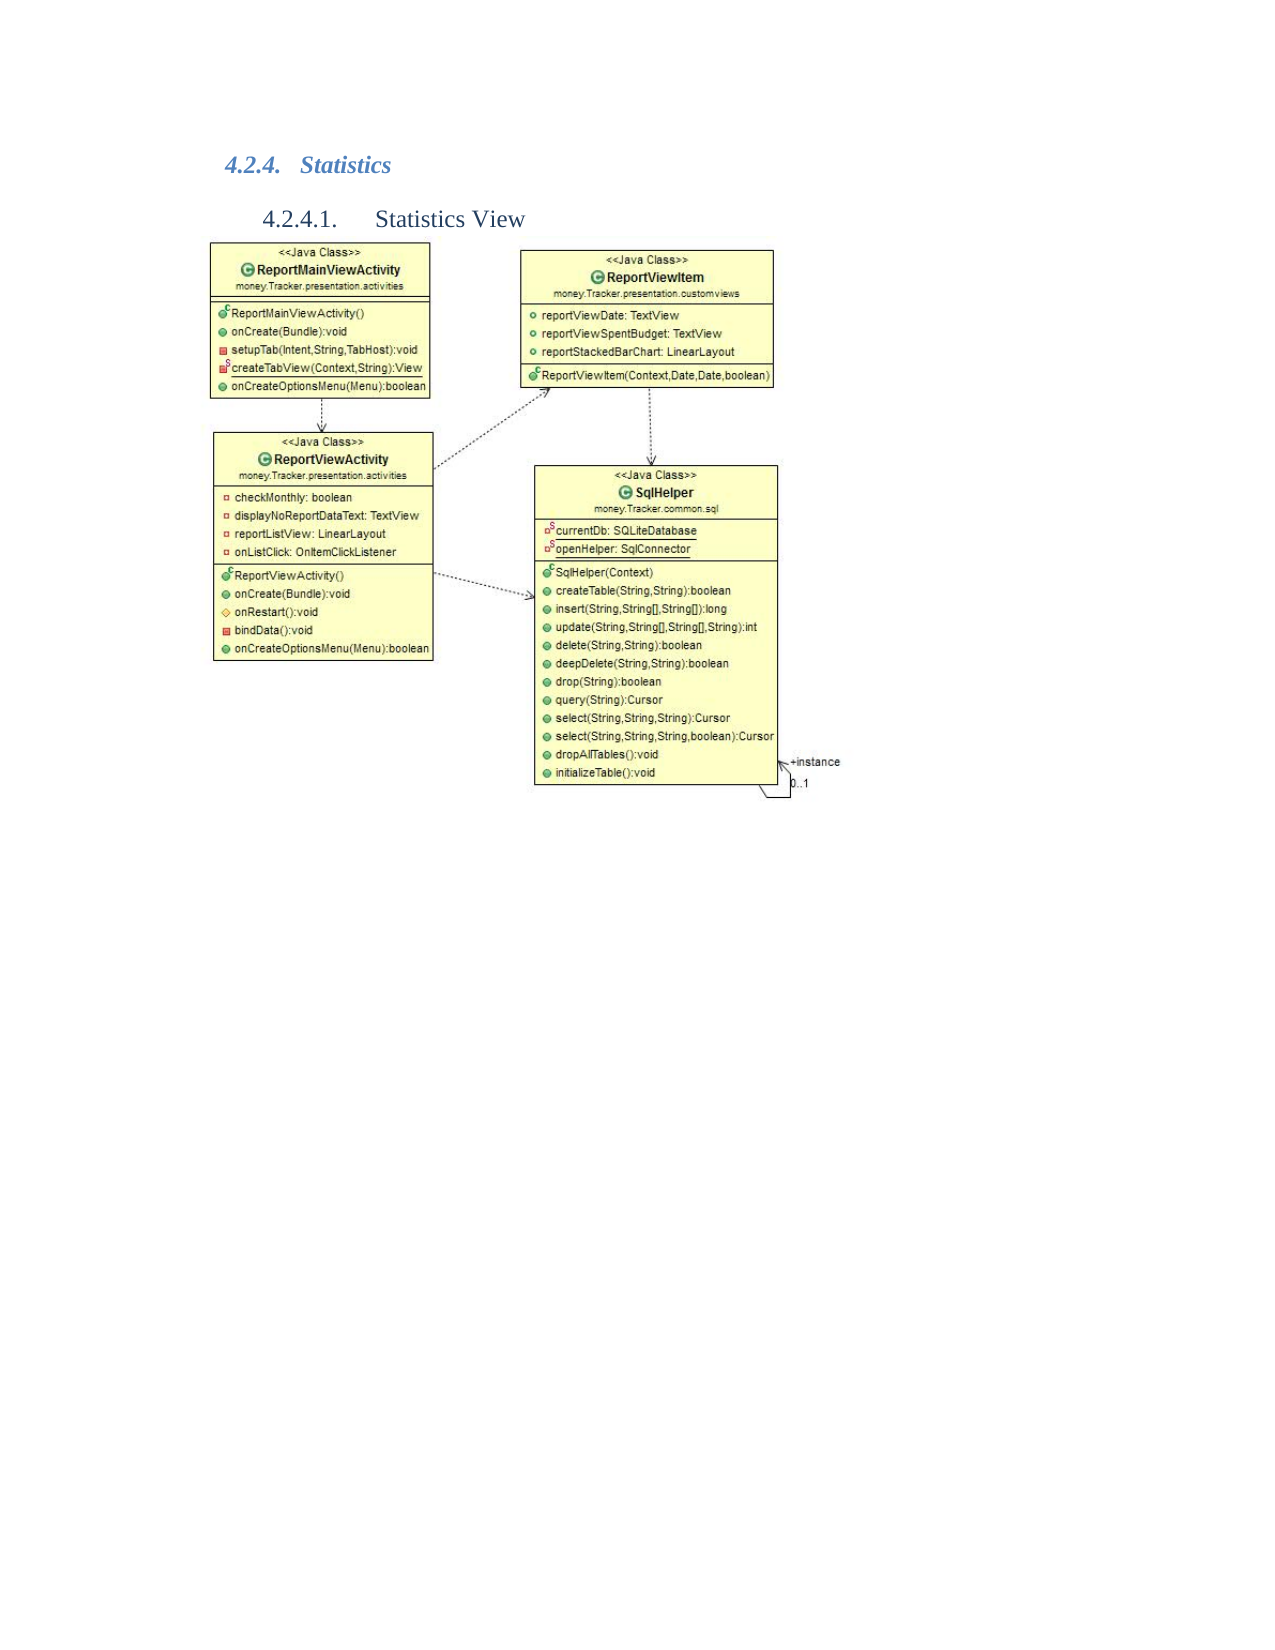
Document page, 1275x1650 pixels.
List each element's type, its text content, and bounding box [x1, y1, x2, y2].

subtitle Statistics View [262, 204, 1125, 233]
picture [150, 236, 1125, 888]
subtitle Statistics [225, 150, 1125, 179]
